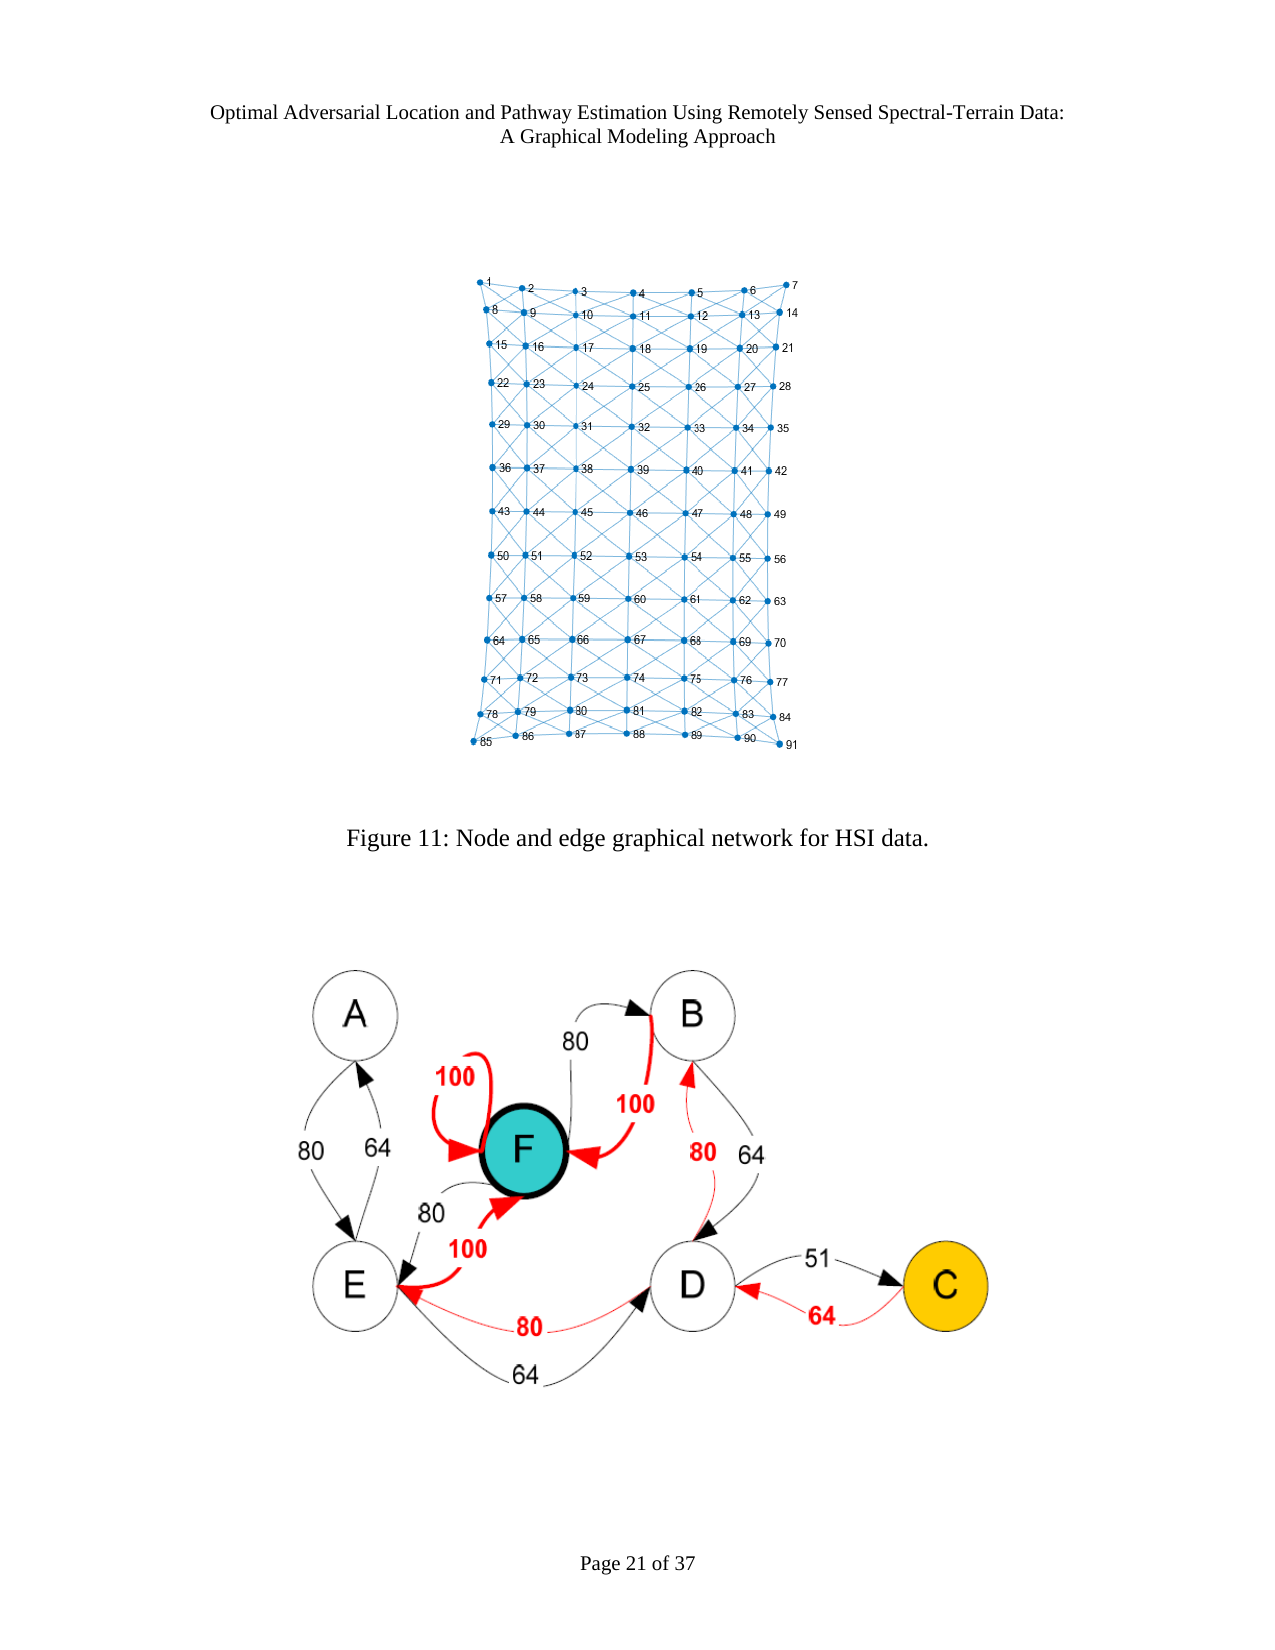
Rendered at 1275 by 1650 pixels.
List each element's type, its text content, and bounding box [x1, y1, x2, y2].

picture [456, 262, 819, 779]
picture [231, 945, 1044, 1407]
list Figure 11: Node and edge graphical network for HSI data. [150, 823, 1125, 852]
